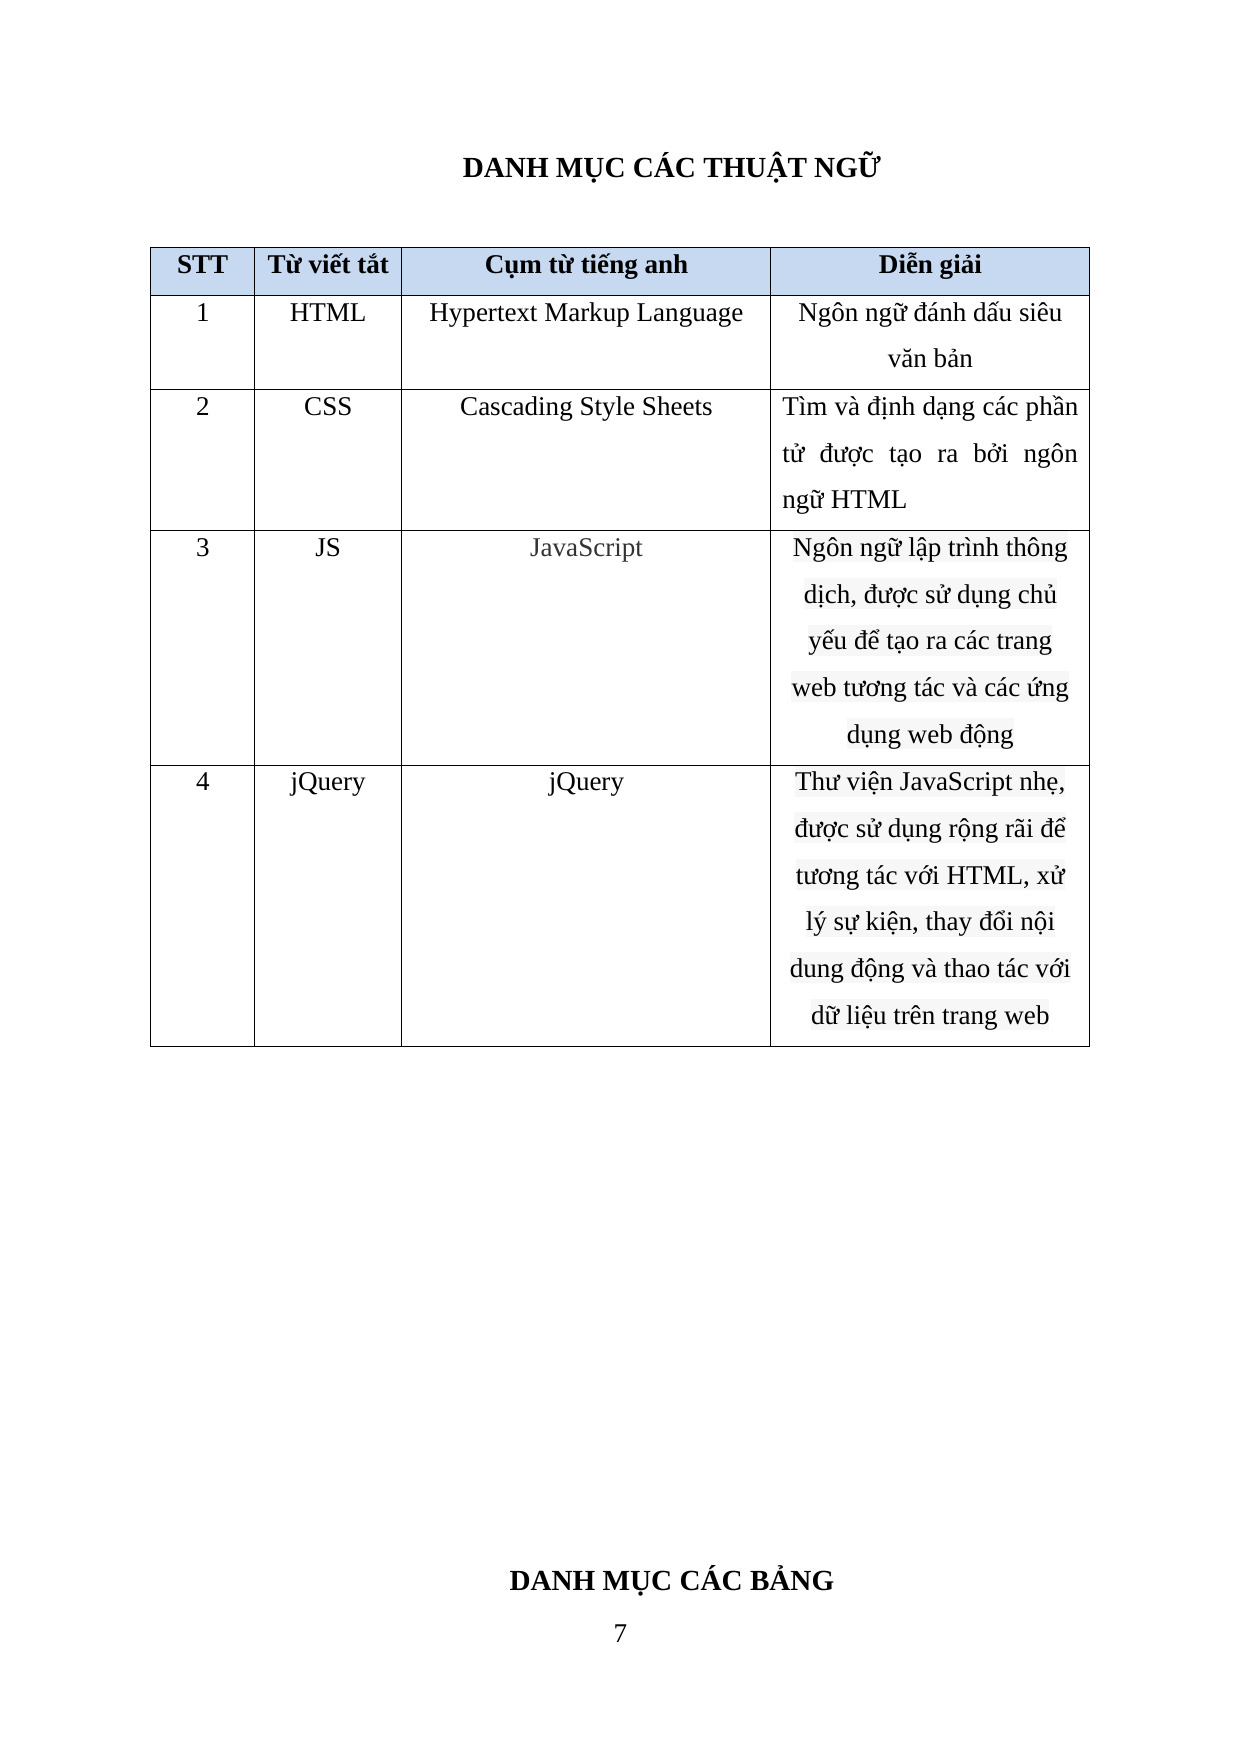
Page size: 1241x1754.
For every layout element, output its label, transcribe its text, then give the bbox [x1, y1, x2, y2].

table_cell 4 [151, 766, 254, 1046]
table_cell Tìm và định dạng các phần tử được tạo ra bởi ngôn ngữ HTML [771, 390, 1089, 530]
table_header STT [151, 248, 254, 295]
table_cell 1 [151, 296, 254, 389]
table_cell jQuery [402, 766, 770, 1046]
table_cell CSS [255, 390, 401, 530]
table_cell HTML [255, 296, 401, 389]
subtitle DANH MỤC CÁC THUẬT NGỮ [253, 150, 1090, 183]
subtitle DANH MỤC CÁC BẢNG [253, 1563, 1090, 1597]
table_cell 2 [151, 390, 254, 530]
table_cell Ngôn ngữ lập trình thông dịch, được sử dụng chủ yếu để tạo ra các trang web tương tác và các ứng dụng web động [771, 531, 1089, 764]
table_cell Hypertext Markup Language [402, 296, 770, 389]
table_cell Ngôn ngữ đánh dấu siêu văn bản [771, 296, 1089, 389]
table_cell Cascading Style Sheets [402, 390, 770, 530]
table_cell Thư viện JavaScript nhẹ, được sử dụng rộng rãi để tương tác với HTML, xử lý sự kiện, thay đổi nội dung động và thao tác với dữ liệu trên trang web [771, 766, 1089, 1046]
table_header Cụm từ tiếng anh [402, 248, 770, 295]
table_cell jQuery [255, 766, 401, 1046]
table_header Diễn giải [771, 248, 1089, 295]
table_header Từ viết tắt [255, 248, 401, 295]
table_cell JavaScript [402, 531, 770, 764]
table_cell JS [255, 531, 401, 764]
table_cell 3 [151, 531, 254, 764]
